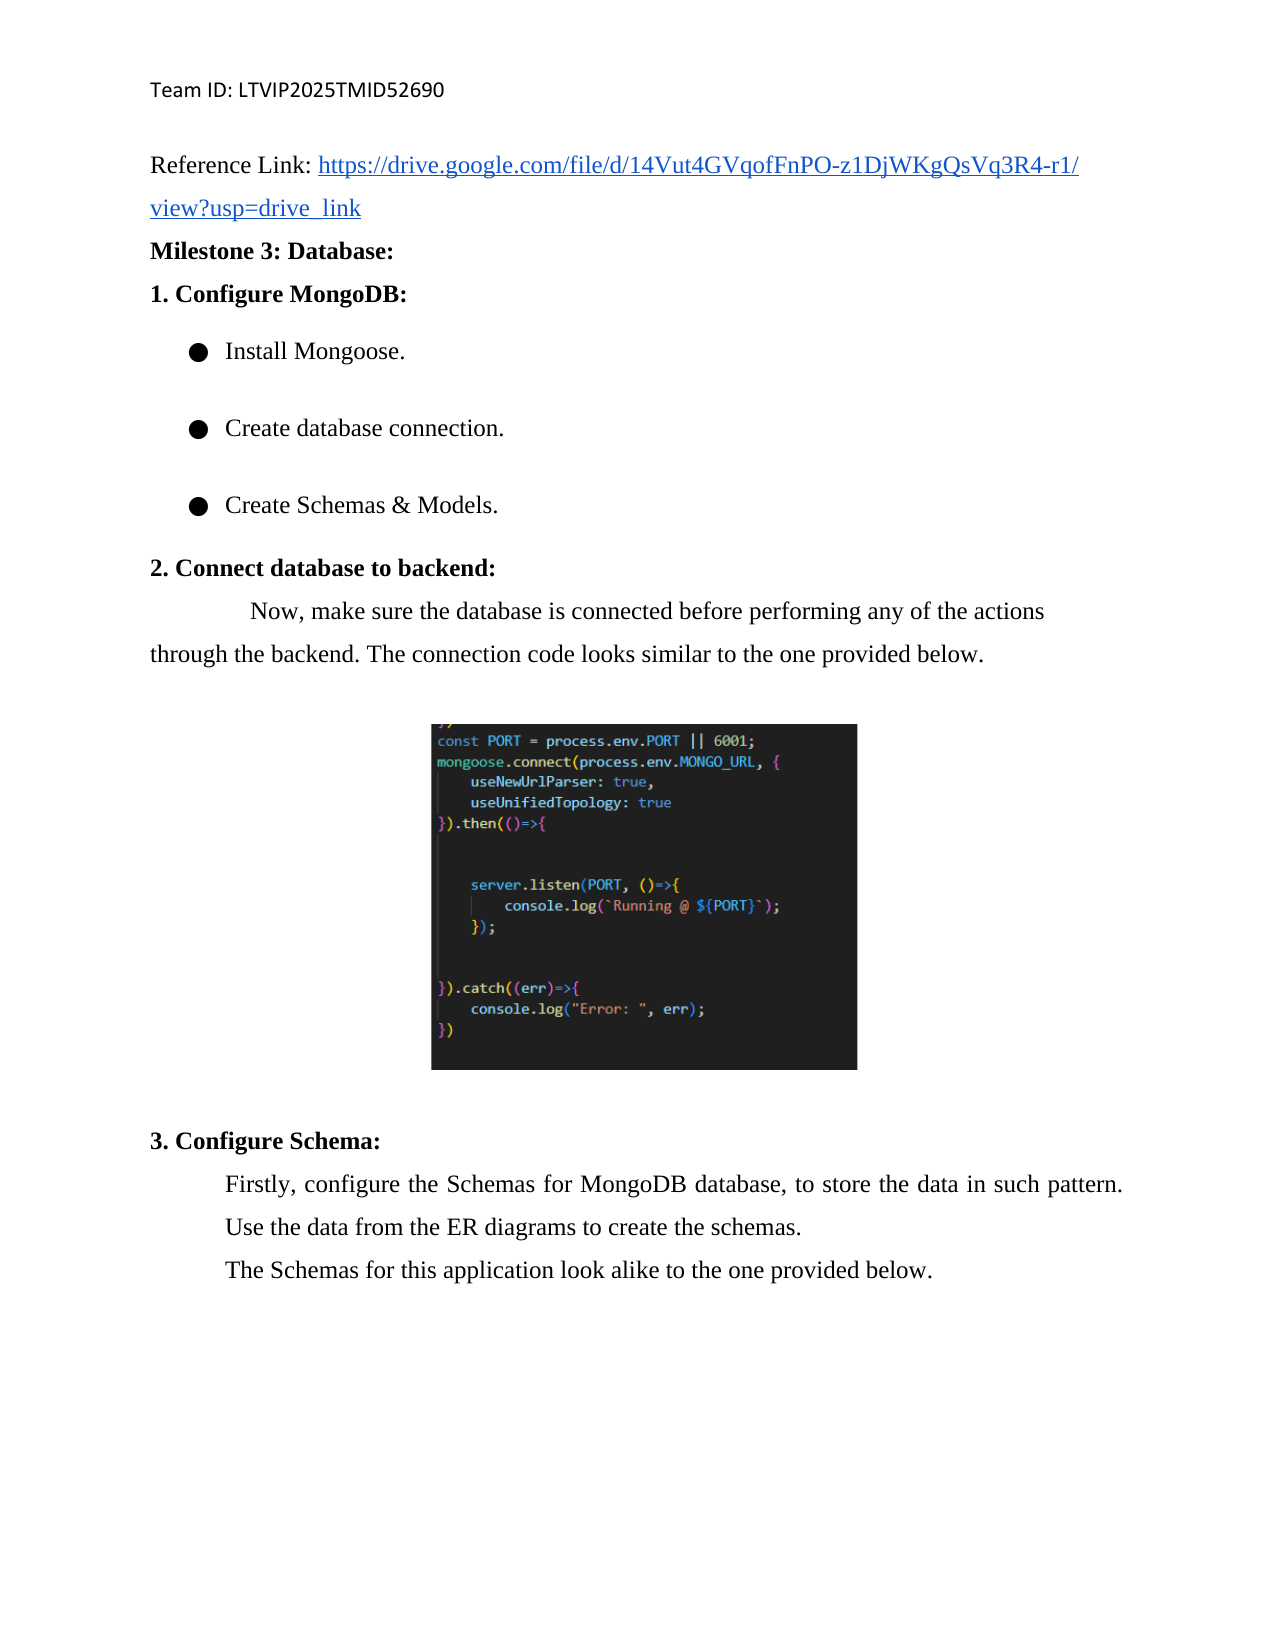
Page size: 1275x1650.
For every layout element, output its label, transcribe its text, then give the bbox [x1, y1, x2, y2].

text The Schemas for this application look alike to the one provided below. [225, 1256, 1125, 1284]
list Install Mongoose. [187, 322, 1125, 374]
text Reference Link: https://drive.google.com/file/d/14Vut4GVqofFnPO-z1DjWKgQsVq3R4-r1/view?usp=drive_link [150, 150, 1125, 222]
list Create database connection. [187, 399, 1125, 451]
text 2. Connect database to backend: [150, 553, 1125, 582]
list Create Schemas & Models. [187, 476, 1125, 527]
text 3. Configure Schema: [150, 1126, 1125, 1155]
text Firstly, configure the Schemas for MongoDB database, to store the data in such pattern. Use the data from the ER diagrams to create the schemas. [225, 1169, 1125, 1241]
picture [431, 724, 858, 1070]
text 1. Configure MongoDB: [150, 279, 1125, 308]
text Milestone 3: Database: [150, 236, 1125, 265]
text Now, make sure the database is connected before performing any of the actions through the backend. The connection code looks similar to the one provided below. [150, 596, 1125, 668]
